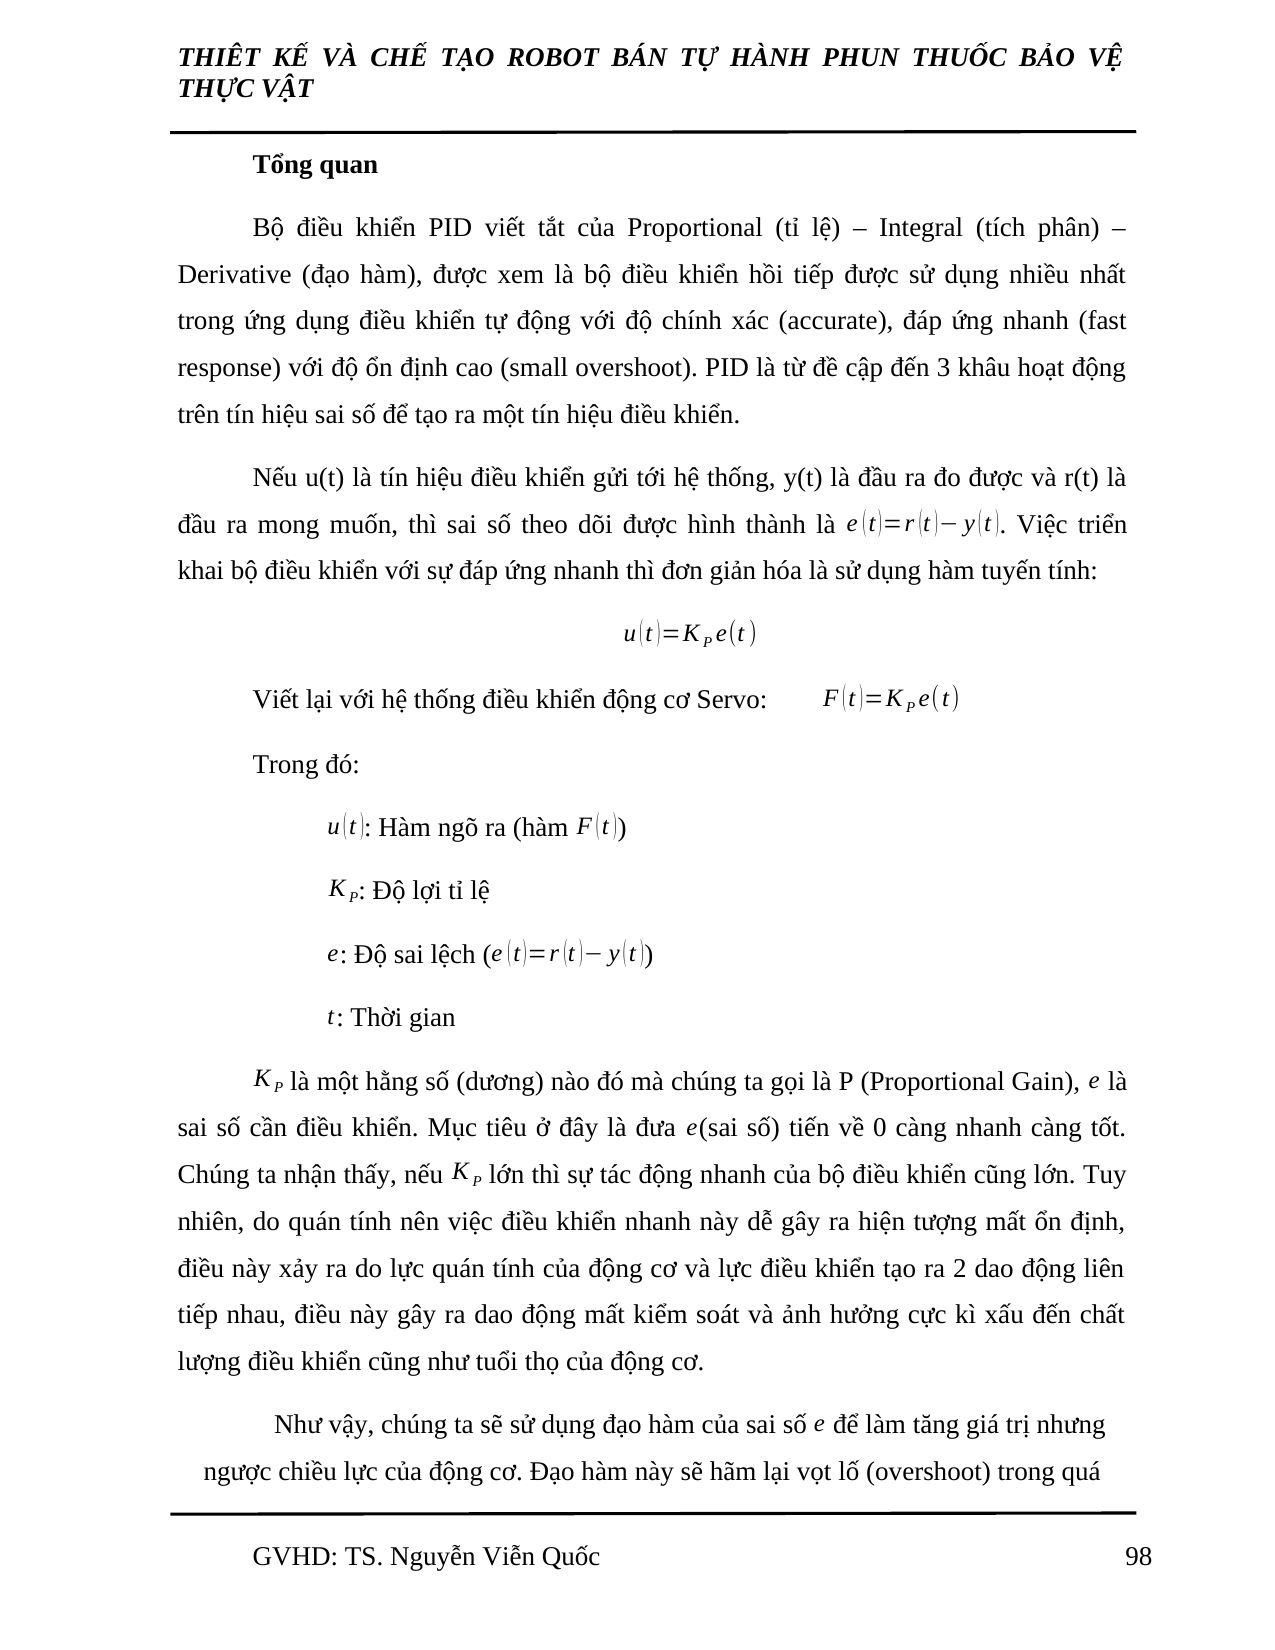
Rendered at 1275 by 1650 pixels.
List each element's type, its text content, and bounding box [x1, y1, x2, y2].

text : Độ lợi tỉ lệ [177, 874, 1127, 906]
text : Độ sai lệch () [177, 938, 1127, 969]
text : Hàm ngõ ra (hàm ) [177, 811, 1127, 842]
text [177, 1408, 1127, 1486]
text Trong đó: [177, 748, 1127, 779]
text là một hằng số (dương) nào đó mà chúng ta gọi là P (Proportional Gain), là sai số cần điều khiển. Mục tiêu ở đây là đưa (sai số) tiến về 0 càng nhanh càng tốt. Chúng ta nhận thấy, nếu lớn thì sự tác động nhanh của bộ điều khiển cũng lớn. Tuy nhiên, do quán tính nên việc điều khiển nhanh này dễ gây ra hiện tượng mất ổn định, điều này xảy ra do lực quán tính của động cơ và lực điều khiển tạo ra 2 dao động liên tiếp nhau, điều này gây ra dao động mất kiểm soát và ảnh hưởng cực kì xấu đến chất lượng điều khiển cũng như tuổi thọ của động cơ. [177, 1064, 1127, 1376]
text Nếu u(t) là tín hiệu điều khiển gửi tới hệ thống, y(t) là đầu ra đo được và r(t) là đầu ra mong muốn, thì sai số theo dõi được hình thành là . Việc triển khai bộ điều khiển với sự đáp ứng nhanh thì đơn giản hóa là sử dụng hàm tuyến tính: [177, 461, 1127, 586]
text Viết lại với hệ thống điều khiển động cơ Servo: [177, 683, 1127, 716]
text Bộ điều khiển PID viết tắt của Proportional (tỉ lệ) – Integral (tích phân) – Derivative (đạo hàm), được xem là bộ điều khiển hồi tiếp được sử dụng nhiều nhất trong ứng dụng điều khiển tự động với độ chính xác (accurate), đáp ứng nhanh (fast response) với độ ổn định cao (small overshoot). PID là từ đề cập đến 3 khâu hoạt động trên tín hiệu sai số để tạo ra một tín hiệu điều khiển. [177, 211, 1127, 429]
text : Thời gian [177, 1001, 1127, 1032]
